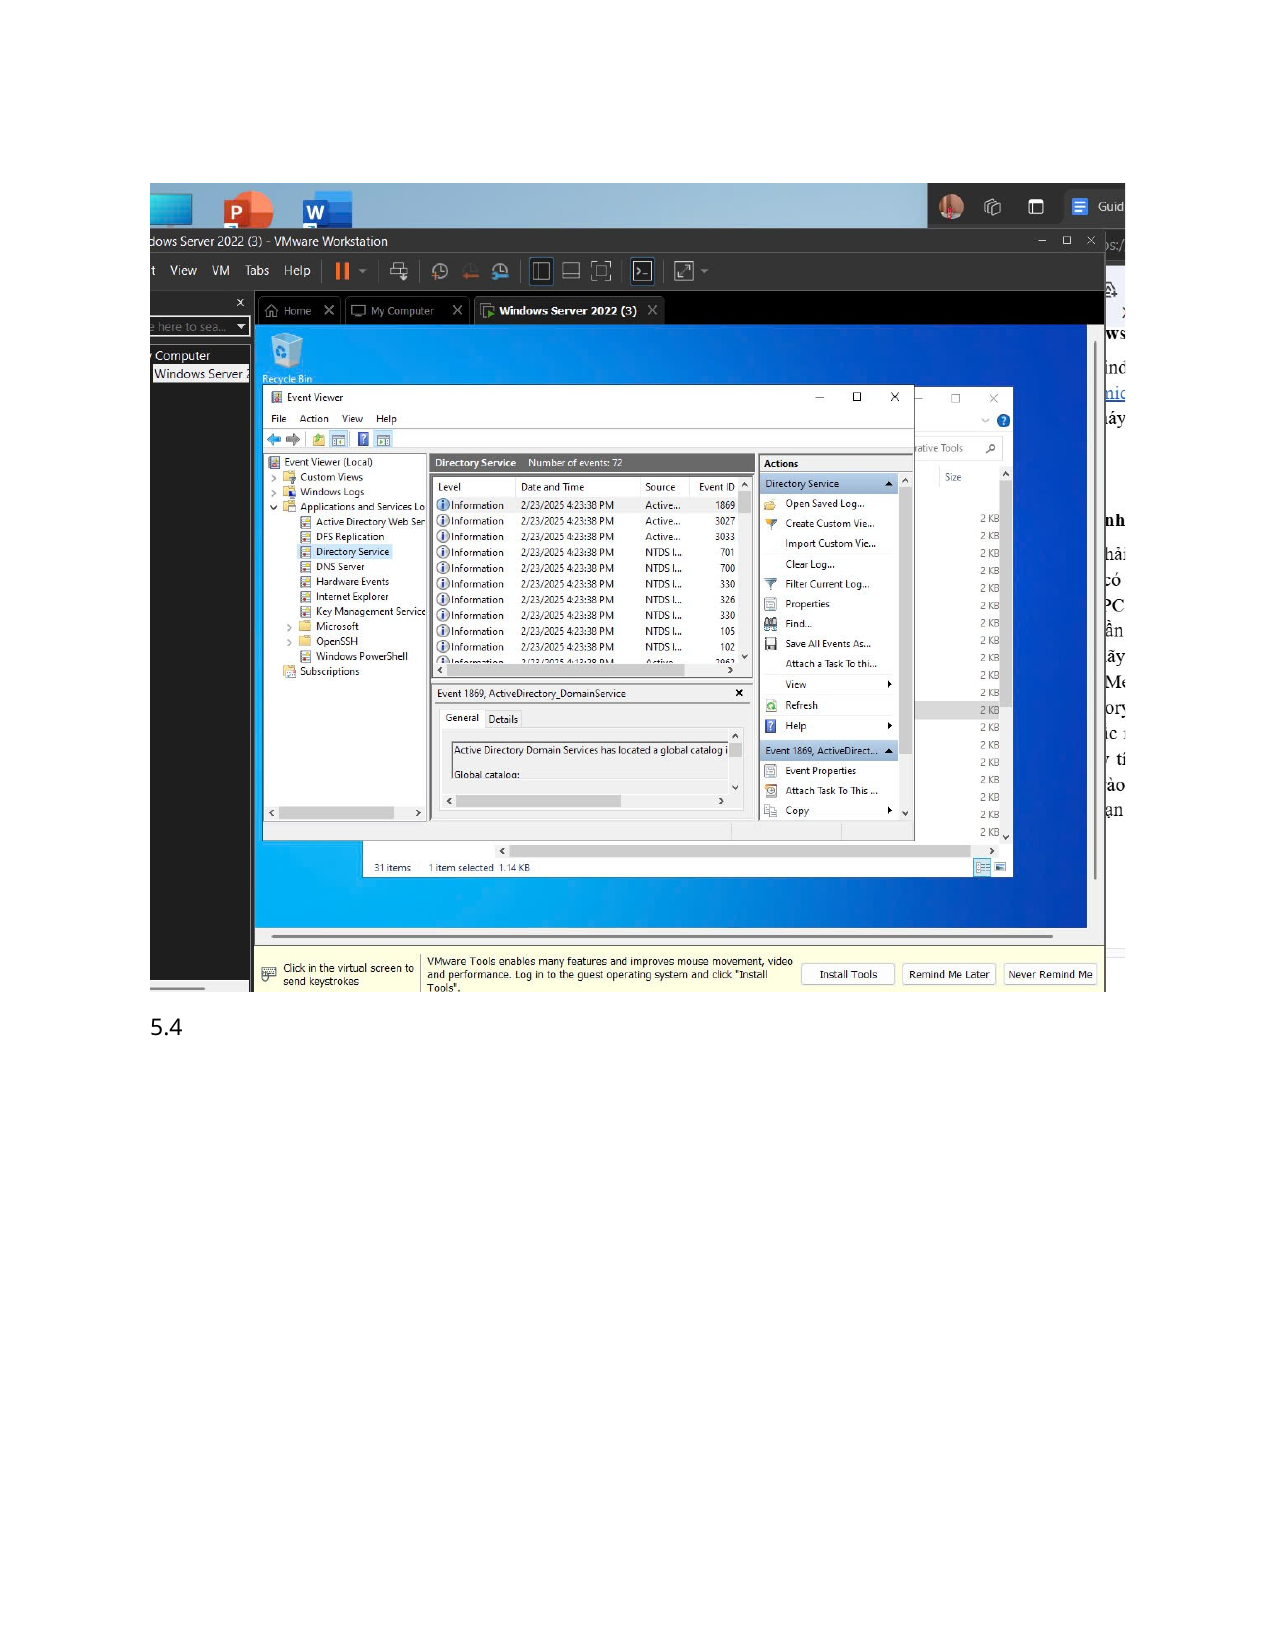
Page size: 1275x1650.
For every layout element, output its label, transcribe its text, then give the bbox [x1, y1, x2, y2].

text 5.4 [150, 1011, 1125, 1042]
picture [150, 183, 1125, 992]
